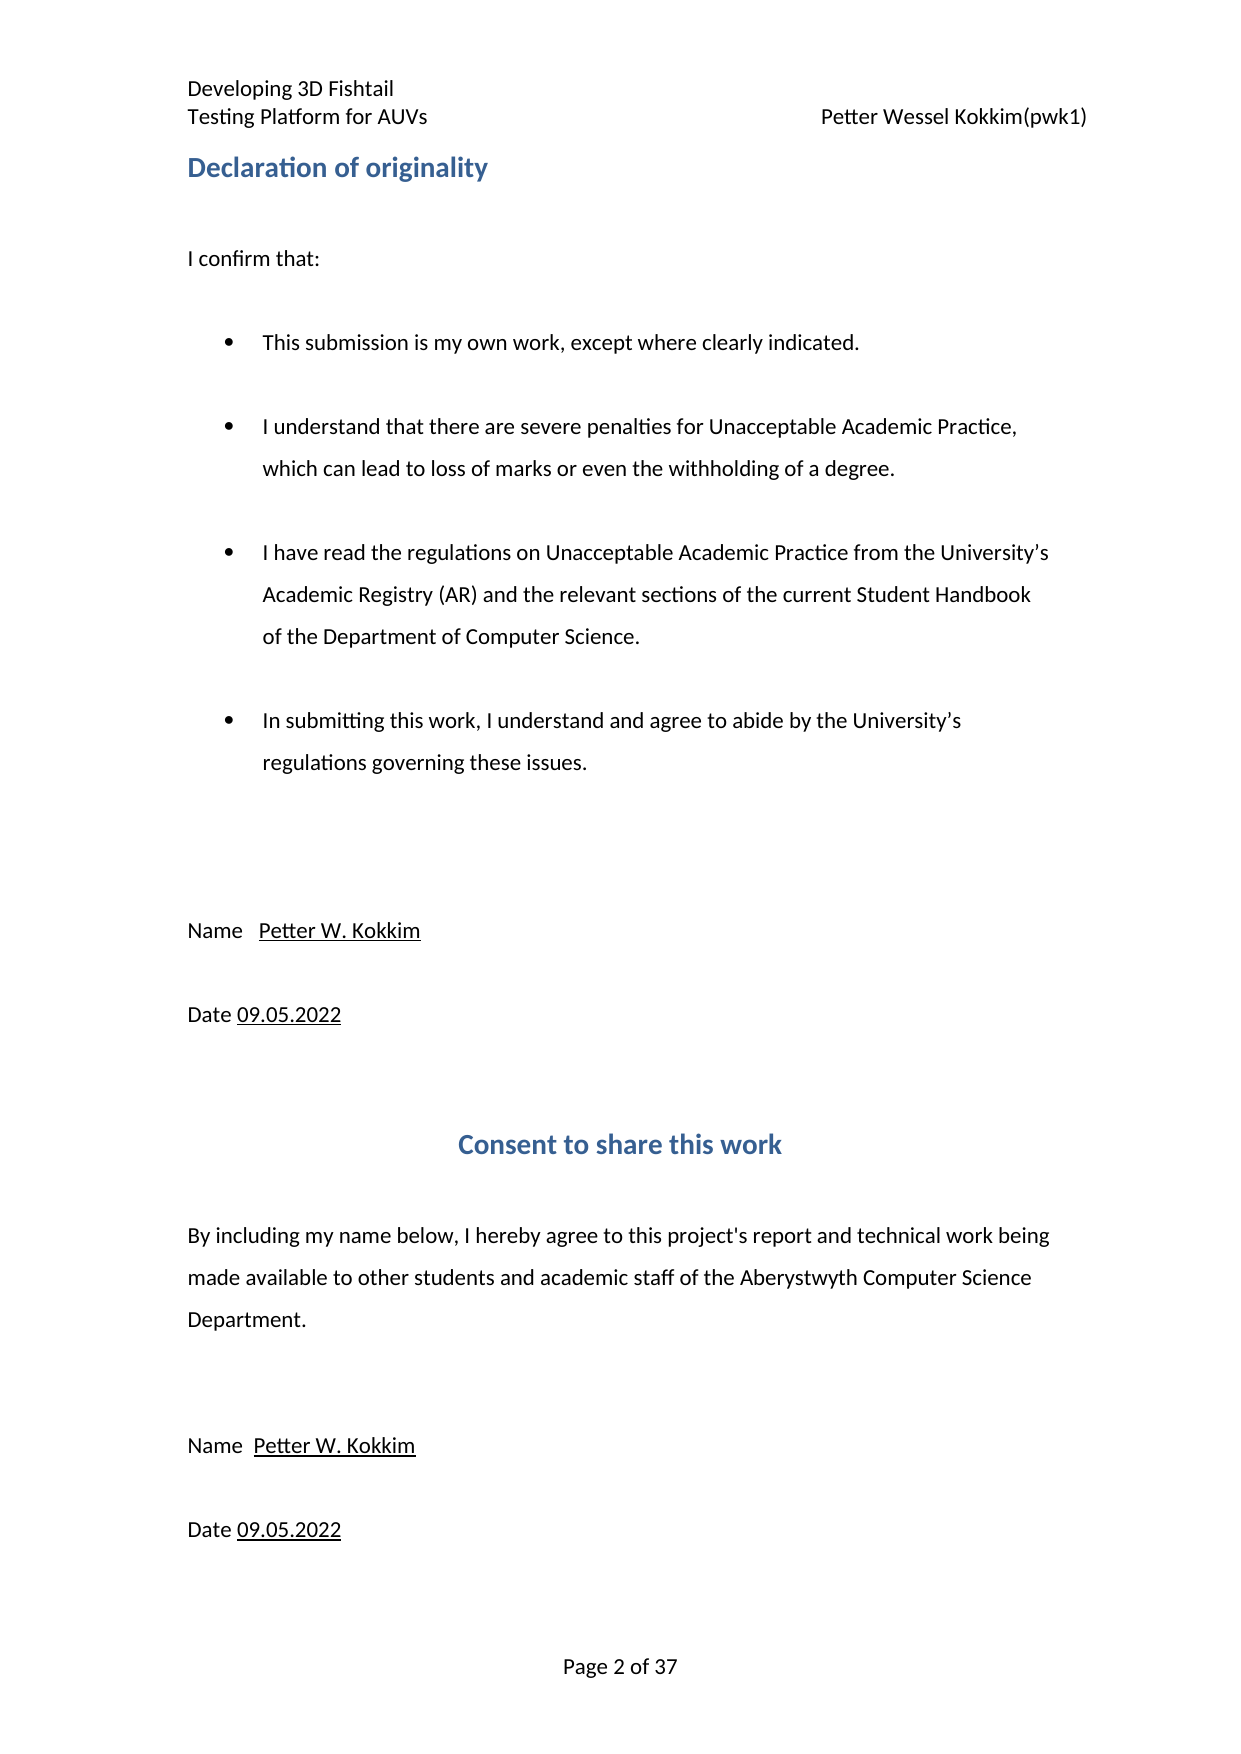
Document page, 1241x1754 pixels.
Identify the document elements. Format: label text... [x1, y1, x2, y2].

list I have read the regulations on Unacceptable Academic Practice from the University’s Academic Registry (AR) and the relevant sections of the current Student Handbook of the Department of Computer Science. [225, 538, 1053, 650]
text Name Petter W. Kokkim [187, 916, 1053, 944]
text Date 09.05.2022 [187, 1000, 1053, 1028]
list I understand that there are severe penalties for Unacceptable Academic Practice, which can lead to loss of marks or even the withholding of a degree. [225, 412, 1053, 482]
text By including my name below, I hereby agree to this project's report and technical work being made available to other students and academic staff of the Aberystwyth Computer Science Department. [187, 1221, 1053, 1333]
list In submitting this work, I understand and agree to abide by the University’s regulations governing these issues. [225, 706, 1053, 776]
text Date 09.05.2022 [187, 1515, 1053, 1543]
list This submission is my own work, except where clearly indicated. [225, 328, 1053, 356]
text I confirm that: [187, 244, 1053, 314]
text Consent to share this work [187, 1126, 1053, 1161]
text Name Petter W. Kokkim [187, 1431, 1053, 1459]
text Declaration of originality [187, 149, 1053, 184]
